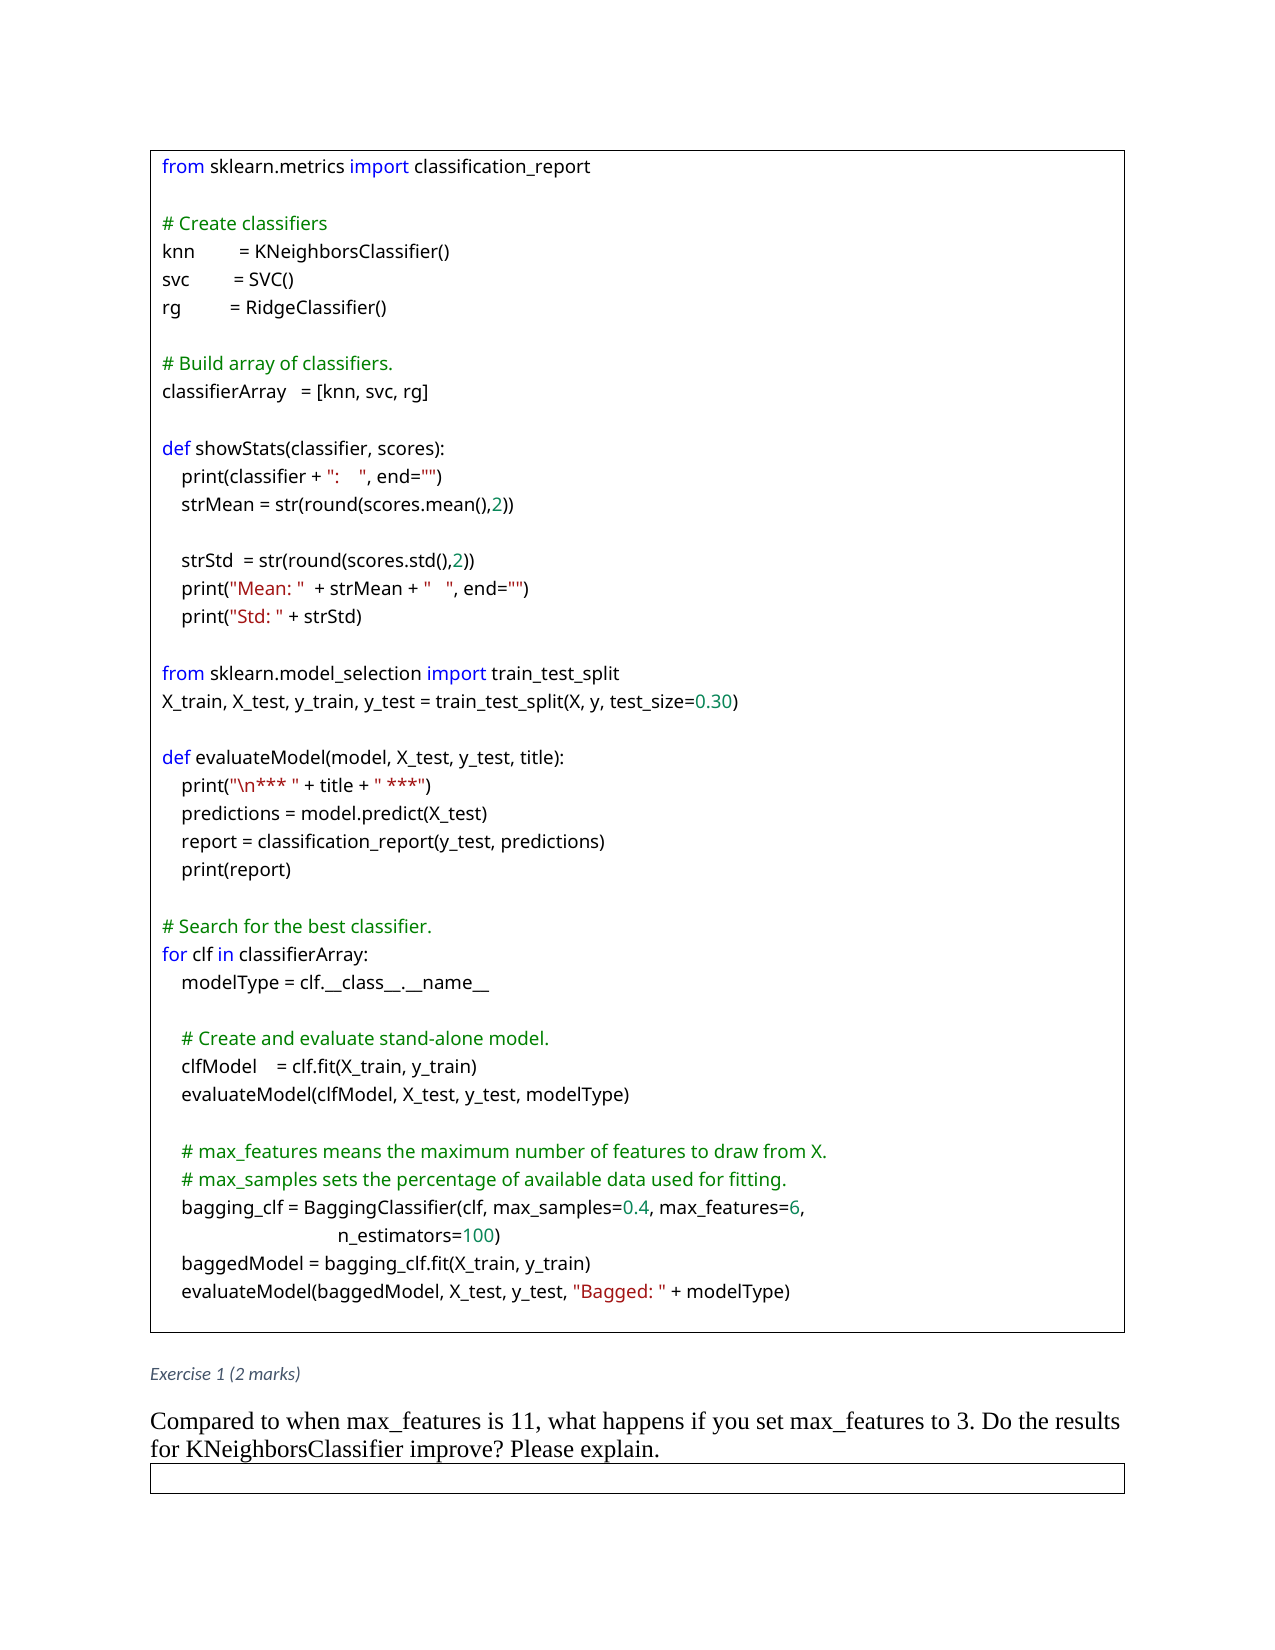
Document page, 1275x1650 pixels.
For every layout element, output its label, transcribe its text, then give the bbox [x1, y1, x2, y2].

text Compared to when max_features is 11, what happens if you set max_features to 3. Do the results for KNeighborsClassifier improve? Please explain. [150, 1406, 1125, 1463]
table_header [151, 1464, 1124, 1493]
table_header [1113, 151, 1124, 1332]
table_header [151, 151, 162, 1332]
